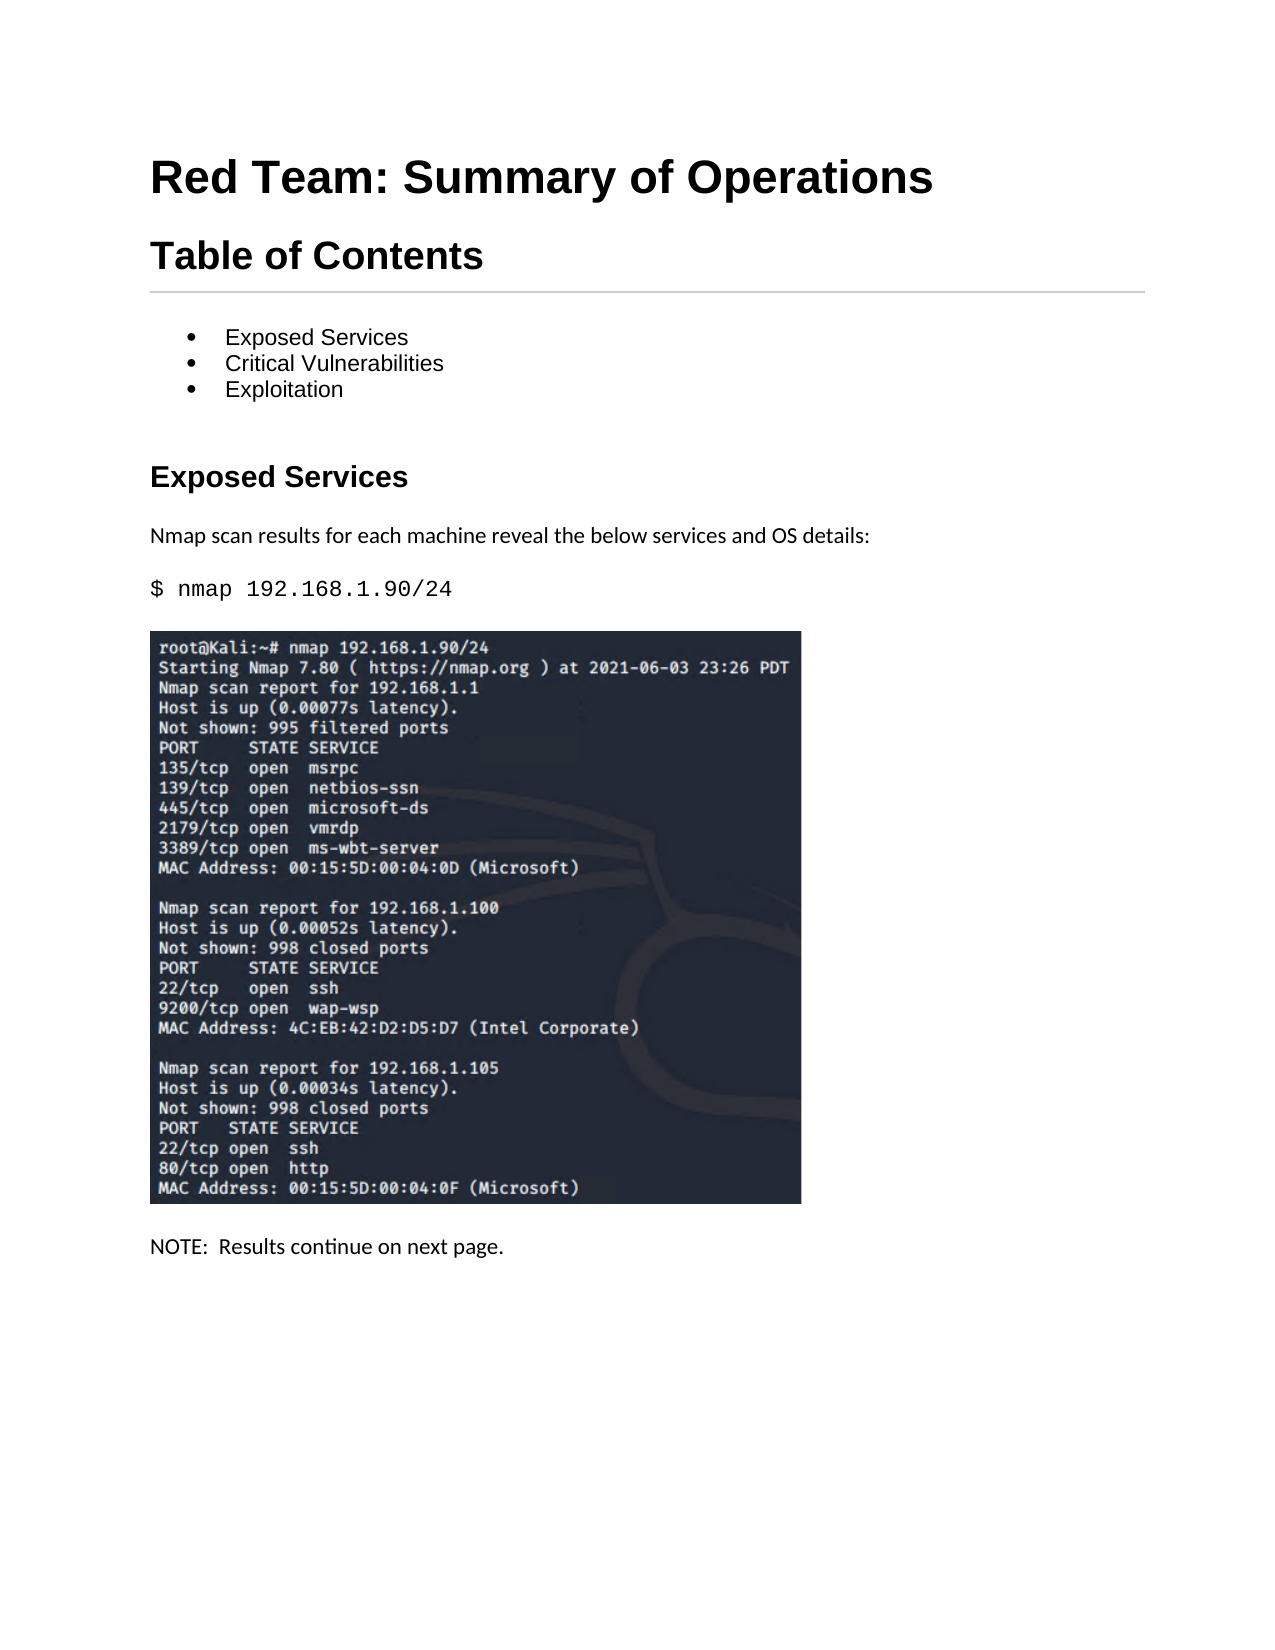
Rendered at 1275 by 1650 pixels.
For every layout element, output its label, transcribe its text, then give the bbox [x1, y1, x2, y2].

text Table of Contents [150, 232, 1125, 278]
text Nmap scan results for each machine reveal the below services and OS details: [150, 522, 1125, 549]
text Exposed Services [150, 459, 1125, 493]
text NOTE: Results continue on next page. [150, 1232, 1125, 1260]
text Red Team: Summary of Operations [150, 150, 1125, 204]
list Critical Vulnerabilities [187, 350, 1125, 376]
list Exposed Services [187, 324, 1125, 350]
text $ nmap 192.168.1.90/24 [150, 578, 1125, 603]
list Exploitation [187, 376, 1125, 403]
picture [150, 631, 802, 1204]
